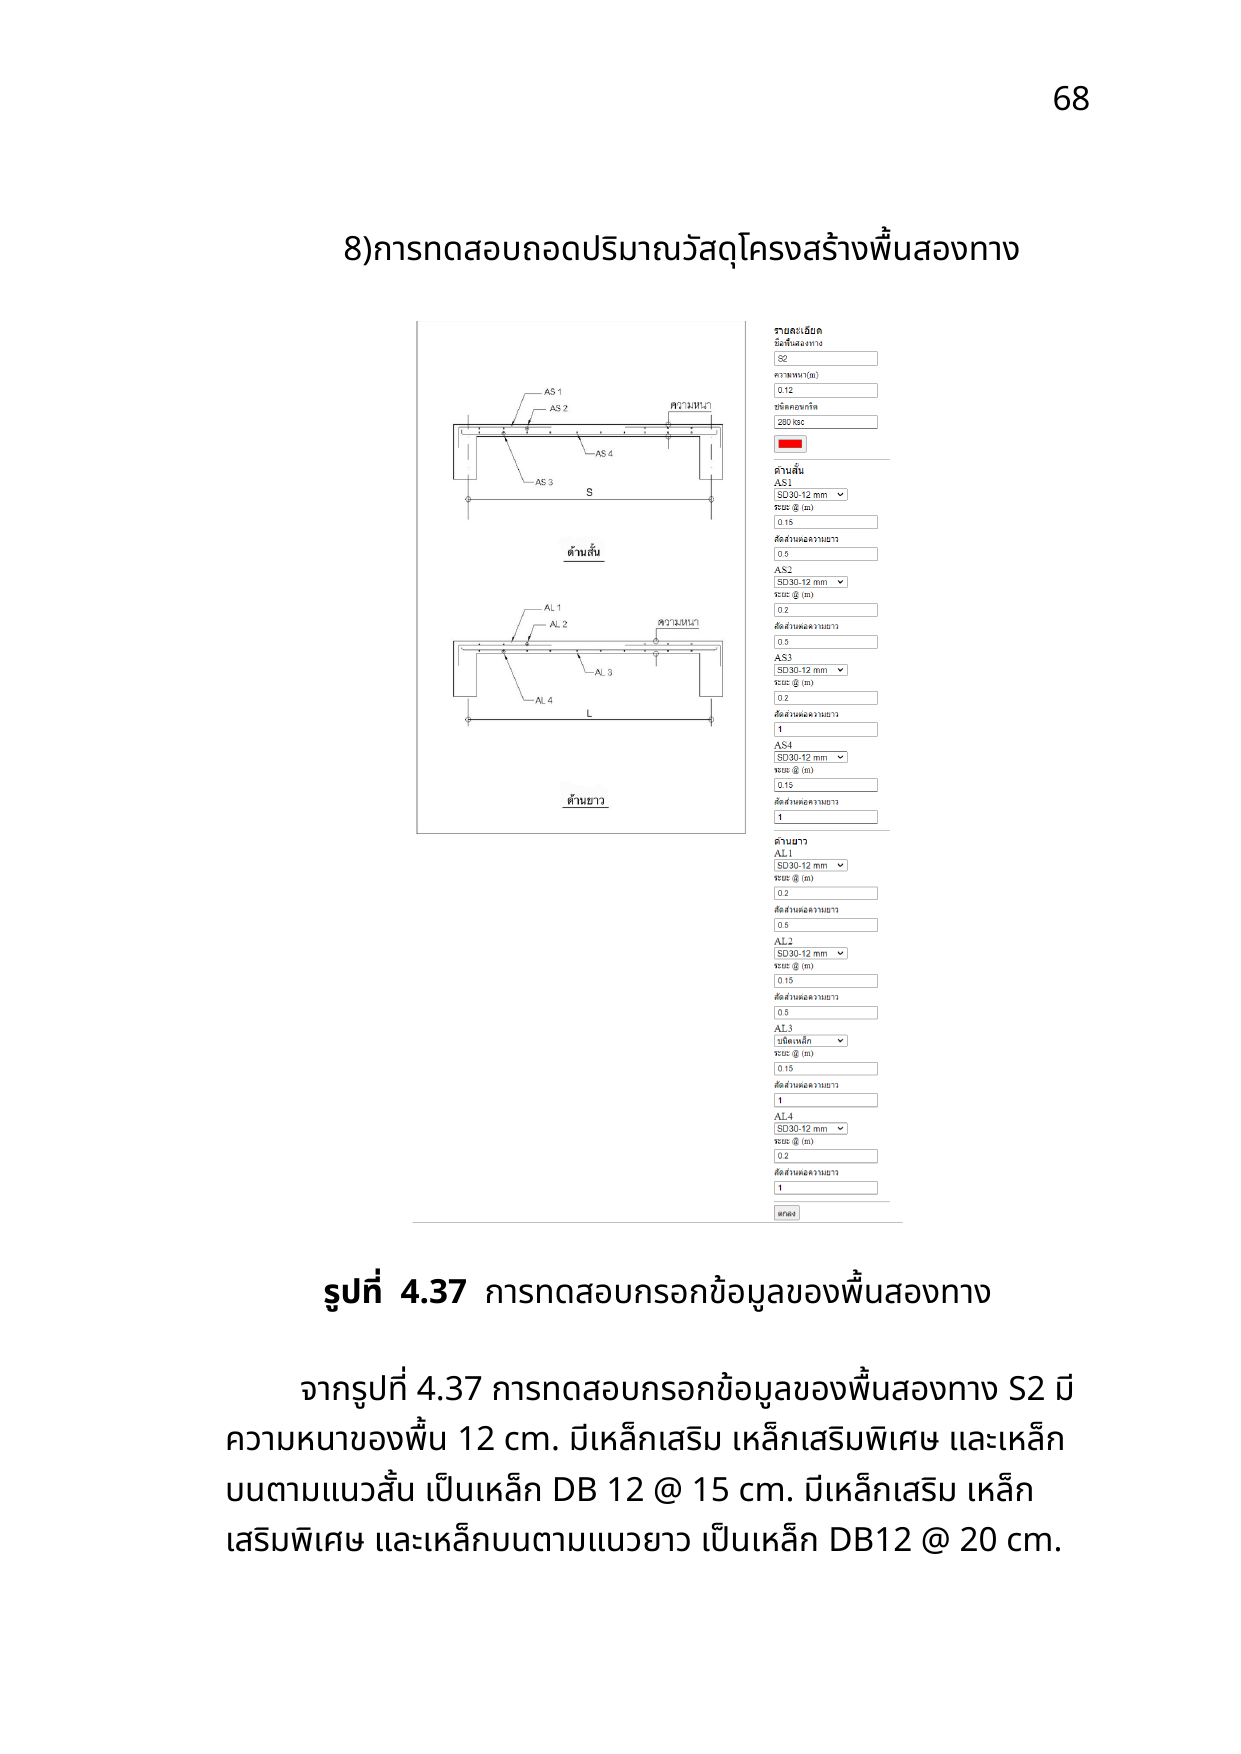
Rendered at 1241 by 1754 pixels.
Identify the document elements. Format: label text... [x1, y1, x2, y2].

text รูปที่ 4.37 การทดสอบกรอกข้อมูลของพื้นสองทาง [225, 1268, 1090, 1319]
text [225, 1364, 1090, 1567]
picture [412, 321, 903, 1223]
text 8) การทดสอบถอดปริมาณวัสดุโครงสร้างพื้นสองทาง [225, 225, 1090, 276]
